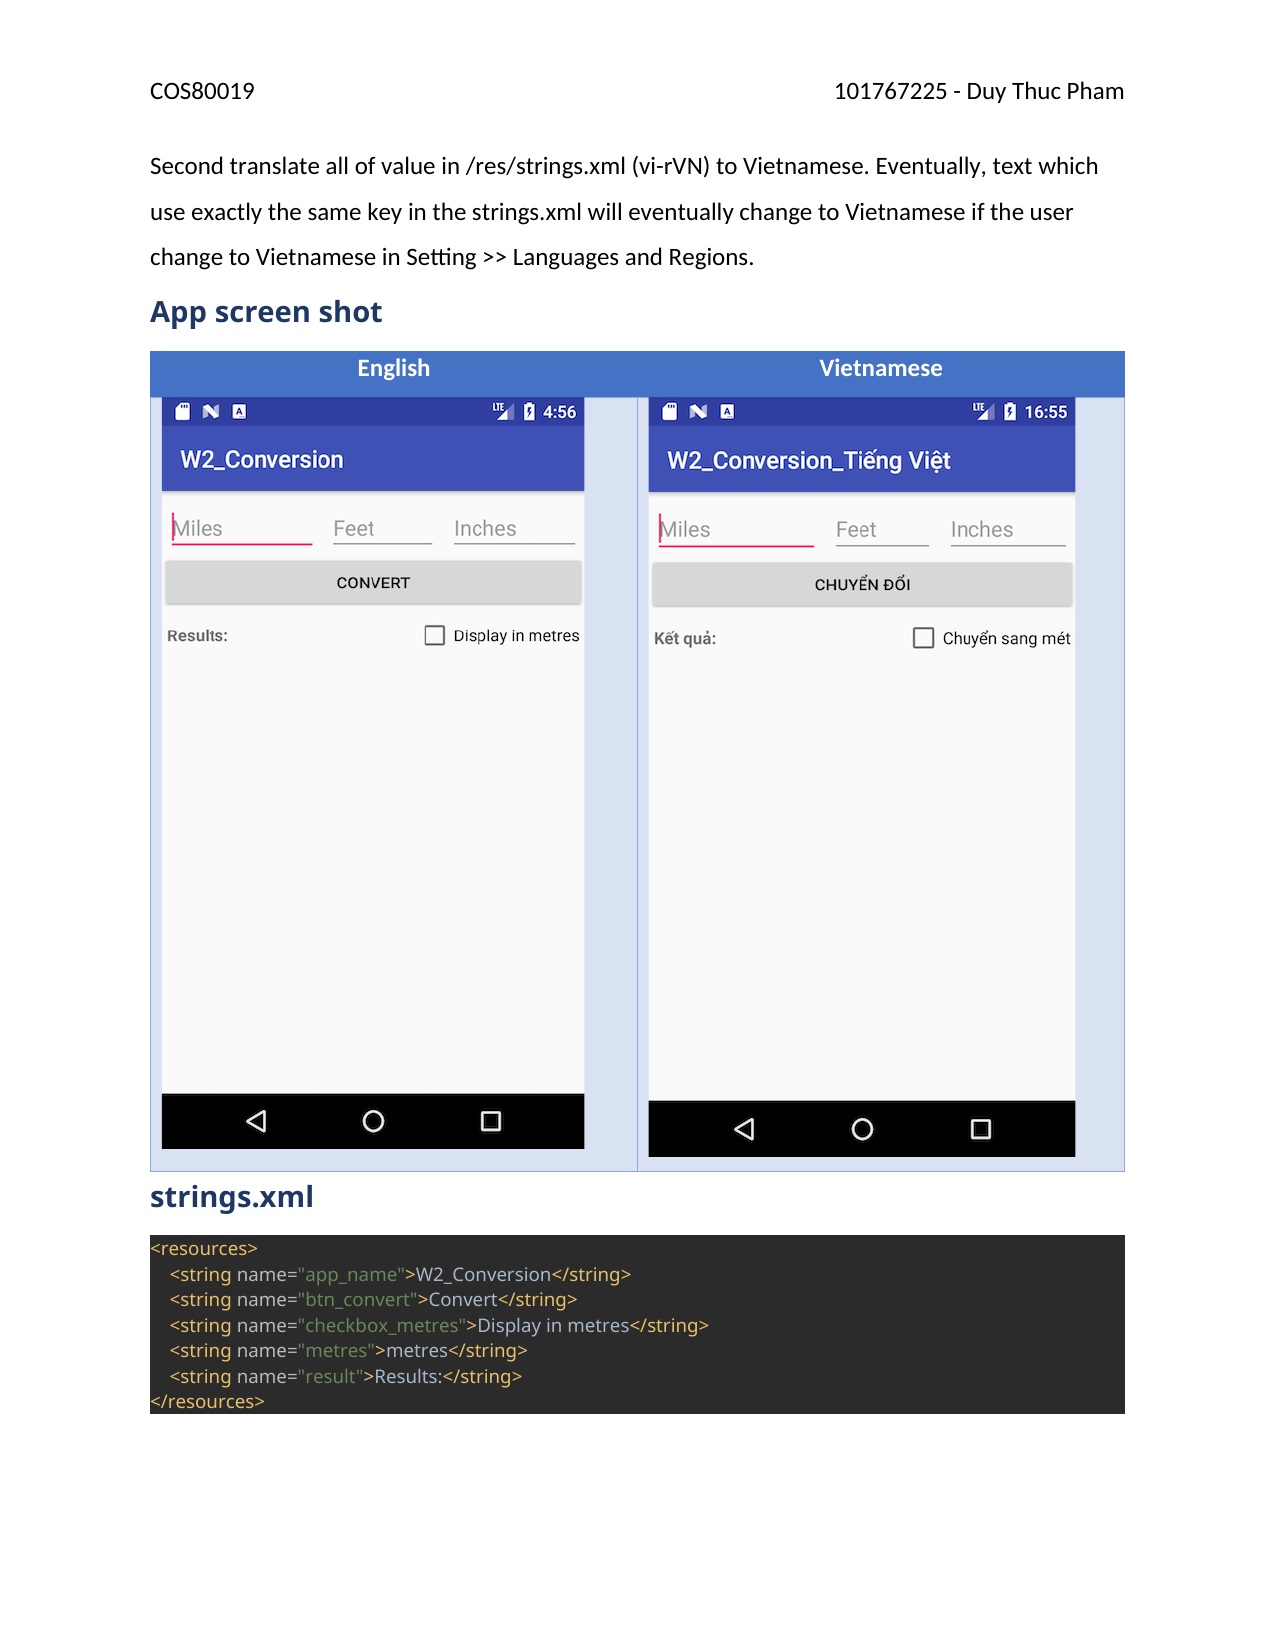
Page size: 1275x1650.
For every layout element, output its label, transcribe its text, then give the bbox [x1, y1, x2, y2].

table_cell [151, 398, 637, 1171]
subtitle strings.xml [150, 1176, 1125, 1216]
subtitle App screen shot [150, 291, 1125, 331]
table_header Vietnamese [638, 352, 1124, 397]
table_header English [151, 352, 637, 397]
picture [648, 397, 1076, 1157]
text Second translate all of value in /res/strings.xml (vi-rVN) to Vietnamese. Eventually, text which use exactly the same key in the strings.xml will eventually change to Vietnamese if the user change to Vietnamese in Setting >> Languages and Regions. [150, 150, 1125, 272]
text <resources> <string name="app_name">W2_Conversion</string> <string name="btn_convert">Convert</string> <string name="checkbox_metres">Display in metres</string> <string name="metres">metres</string> <string name="result">Results:</string> </resources> [150, 1235, 1125, 1414]
picture [161, 397, 585, 1149]
table_cell [638, 398, 1124, 1171]
